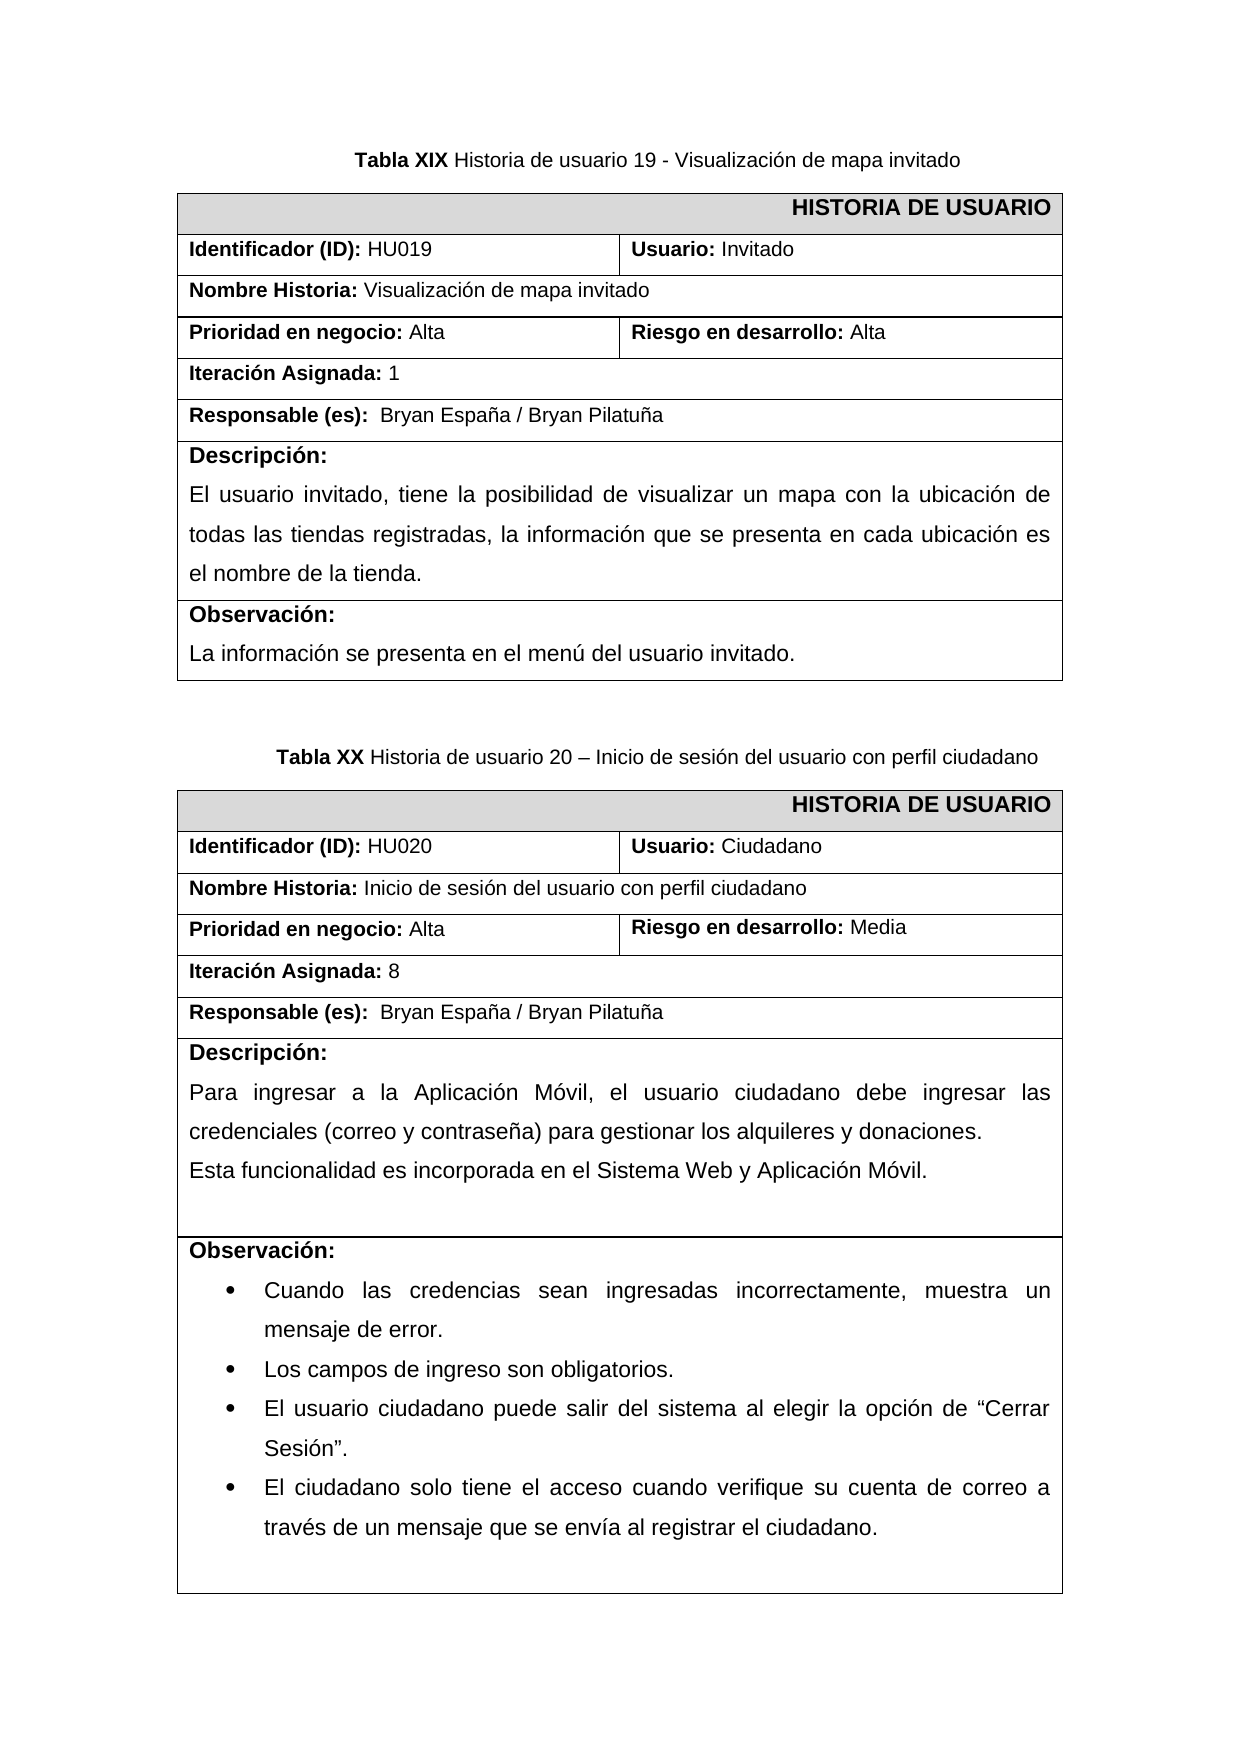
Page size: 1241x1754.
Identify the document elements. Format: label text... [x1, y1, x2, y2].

table_cell Riesgo en desarrollo: Alta [620, 318, 1062, 358]
table_cell Descripción: El usuario invitado, tiene la posibilidad de visualizar un mapa con la ubicación de todas las tiendas registradas, la información que se presenta en cada ubicación es el nombre de la tienda. [178, 442, 1062, 599]
table_header HISTORIA DE USUARIO [178, 791, 1062, 831]
table_cell Observación: Cuando las credencias sean ingresadas incorrectamente, muestra un mensaje de error. Los campos de ingreso son obligatorios. El usuario ciudadano puede salir del sistema al elegir la opción de “Cerrar Sesión”. El ciudadano solo tiene el acceso cuando verifique su cuenta de correo a través de un mensaje que se envía al registrar el ciudadano. [178, 1238, 1062, 1593]
table_cell Observación: La información se presenta en el menú del usuario invitado. [178, 601, 1062, 679]
table_cell Usuario: Invitado [620, 235, 1062, 275]
table_cell Iteración Asignada: 1 [178, 359, 1062, 399]
table_cell Usuario: Ciudadano [620, 832, 1062, 872]
table_cell Riesgo en desarrollo: Media [620, 915, 1062, 955]
text Tabla XIX Historia de usuario 19 - Visualización de mapa invitado [177, 148, 1063, 172]
table_cell Iteración Asignada: 8 [178, 956, 1062, 997]
table_cell Responsable (es): Bryan España / Bryan Pilatuña [178, 998, 1062, 1038]
table_cell Prioridad en negocio: Alta [178, 318, 619, 358]
table_cell Nombre Historia: Inicio de sesión del usuario con perfil ciudadano [178, 874, 1062, 914]
table_cell Responsable (es): Bryan España / Bryan Pilatuña [178, 400, 1062, 441]
text Tabla XX Historia de usuario 20 – Inicio de sesión del usuario con perfil ciudadano [177, 745, 1063, 769]
table_cell Nombre Historia: Visualización de mapa invitado [178, 276, 1062, 316]
table_cell Descripción: Para ingresar a la Aplicación Móvil, el usuario ciudadano debe ingresar las credenciales (correo y contraseña) para gestionar los alquileres y donaciones. Esta funcionalidad es incorporada en el Sistema Web y Aplicación Móvil. [178, 1039, 1062, 1236]
table_header HISTORIA DE USUARIO [178, 194, 1062, 234]
table_cell Prioridad en negocio: Alta [178, 915, 619, 955]
table_cell Identificador (ID): HU020 [178, 832, 619, 872]
table_cell Identificador (ID): HU019 [178, 235, 619, 275]
